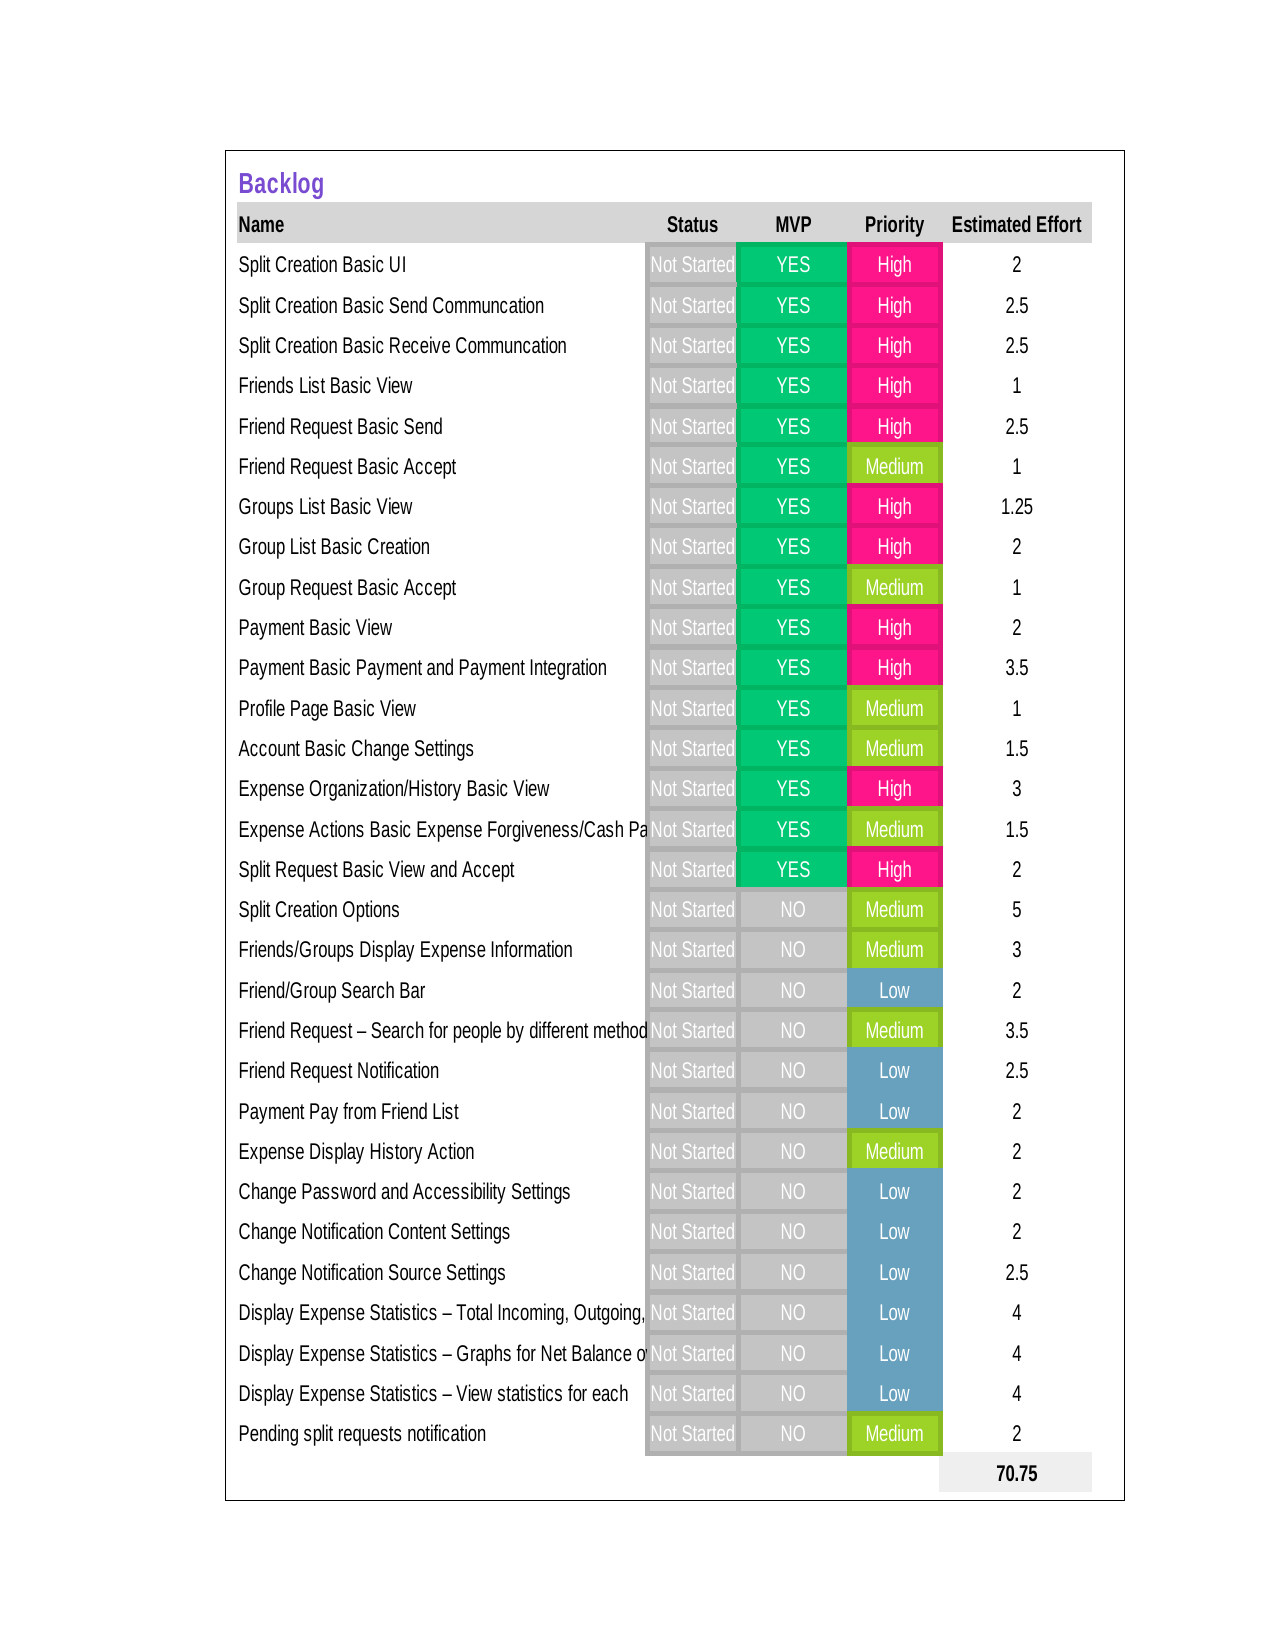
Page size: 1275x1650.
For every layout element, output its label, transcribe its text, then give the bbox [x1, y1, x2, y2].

table_header Assumptions: Weekends will not be counted Working hours per day is 8 Schedule will follow agile methodology using a scrum approach with sprints Effort estimation is measured in story points (SP), which is a measure of effort to fully implement a backlog item scaled relative to complexity, risk, and knowledge Software team size is 10. Average velocity is 2 SP per sprint, so the average team velocity is 20 SP per sprint Sprints are 2-week intervals Schedule Estimation For convenience, the simplified product backlog and task dependencies are shown below. Estimating effort for each task with “Planning Poker”, we estimate a total of 70.75 SP to implement. In one sprint, the team can implement 20 SP. To implement the product, we estimate a minimum of 70.75 SP / (20 SP per sprint) = 3.5375 sprints = 1.76875 months Accounting for an agreed upon 75% uncertainty for factors such as volatile requirements, testing, holidays, and unexpected hurdles, we adjust our minimum time to be 1.76875 * 1.75 = 3.0953125 months ~ 3 months for flexibility Because December month has a lot of holidays and vacation leaves, we estimate Project start date: January 2, 2024 Project end date: April 31, 2024 Project duration: 3 months Schedule Overview Following the scrum framework, each sprint will consist of sprint planning, daily stand ups, sprint review, and sprint retrospective. Though it is difficult to provide a detailed picture of the task schedule for each sprint due to the flexible nature of our software process, the product backlog shows a general picture that a “minimum viable product” will be implemented first with higher priority items being done first. Priority is based on if a task has dependents and the task’s importance Product Backlog Note that the backlog shown below is a simplified version Detailed backlog available in Project Scheduling file on GitHub Task Dependencies [226, 151, 1124, 1500]
